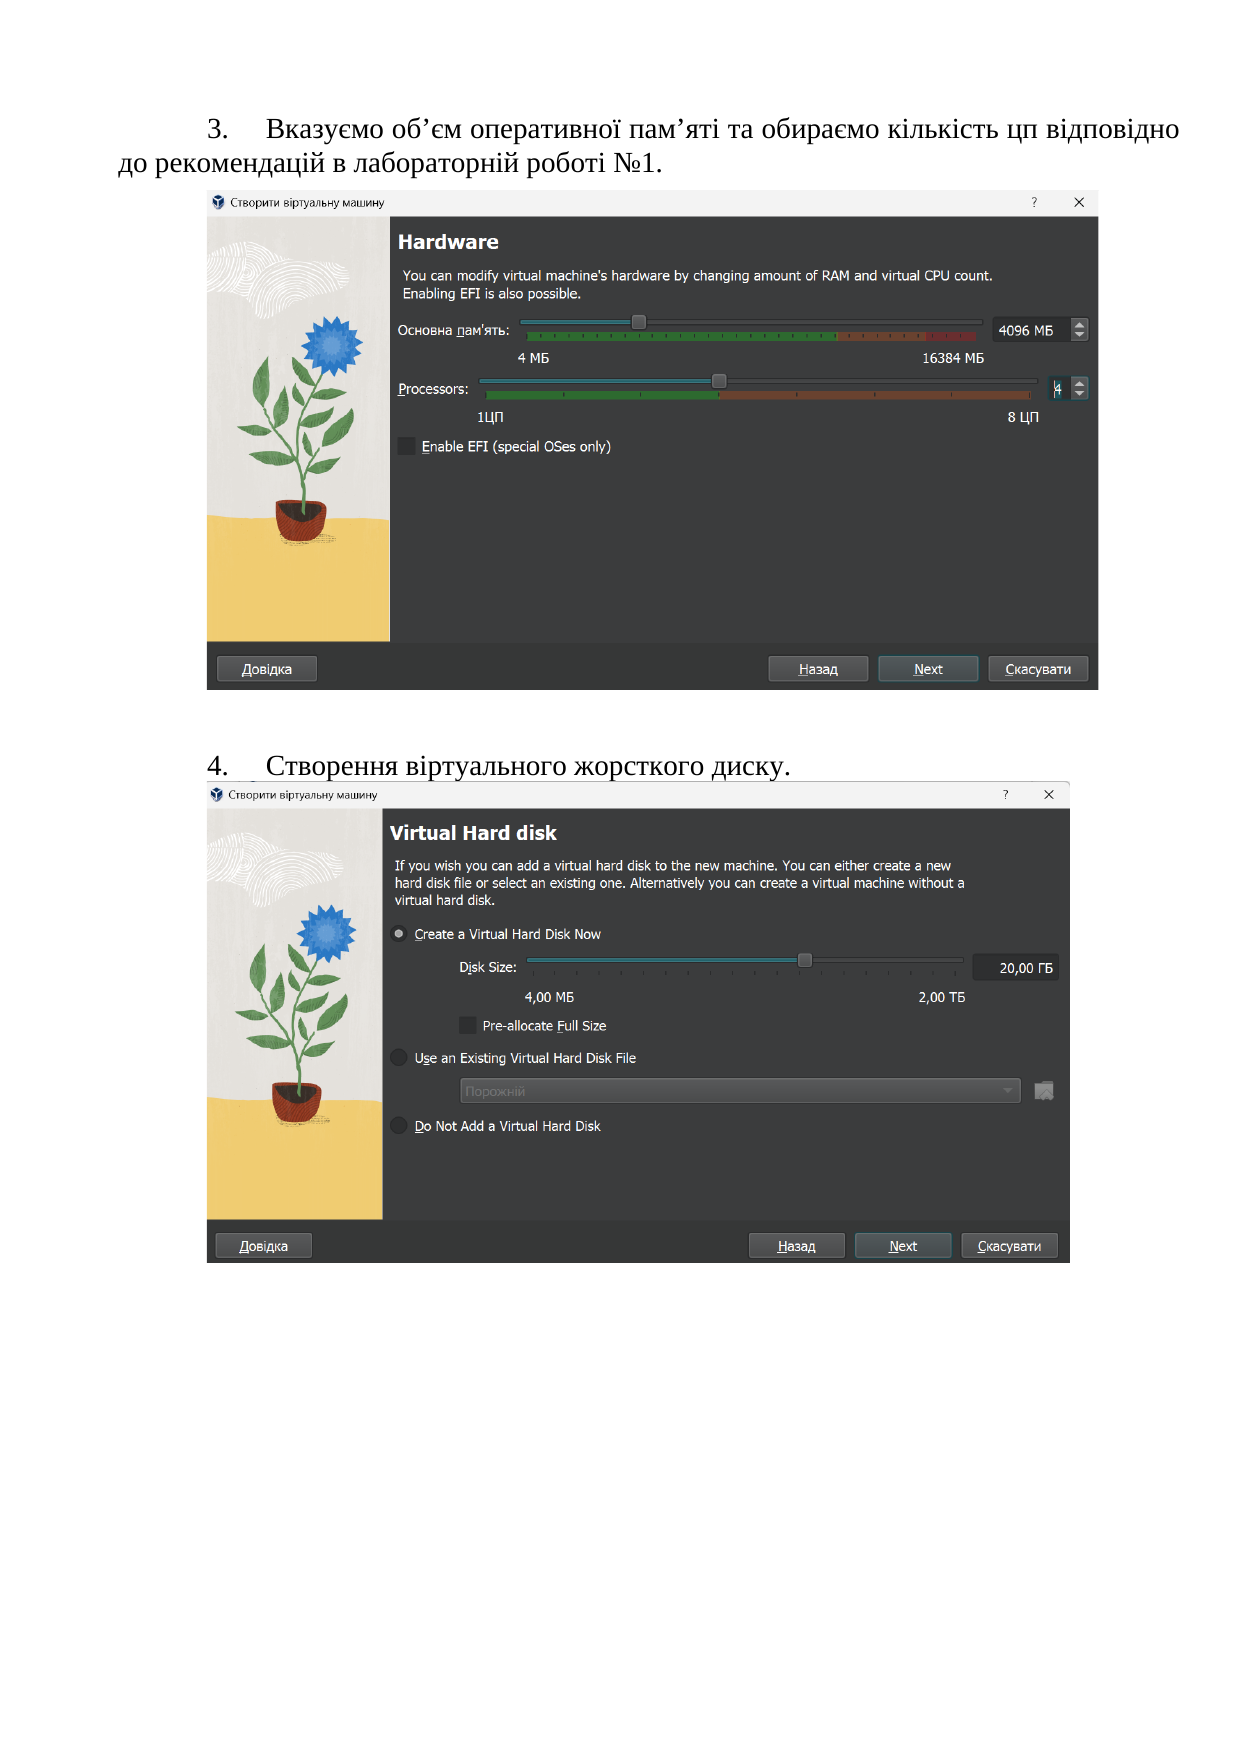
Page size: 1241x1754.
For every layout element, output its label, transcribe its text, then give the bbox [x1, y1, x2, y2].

picture [206, 190, 1099, 690]
list Вказуємо об’єм оперативної пам’яті та обираємо кількість цп відповідно до рекомендацій в лабораторній роботі №1. [118, 111, 1181, 178]
picture [206, 781, 1070, 1263]
list Створення віртуального жорсткого диску. [118, 748, 1181, 782]
